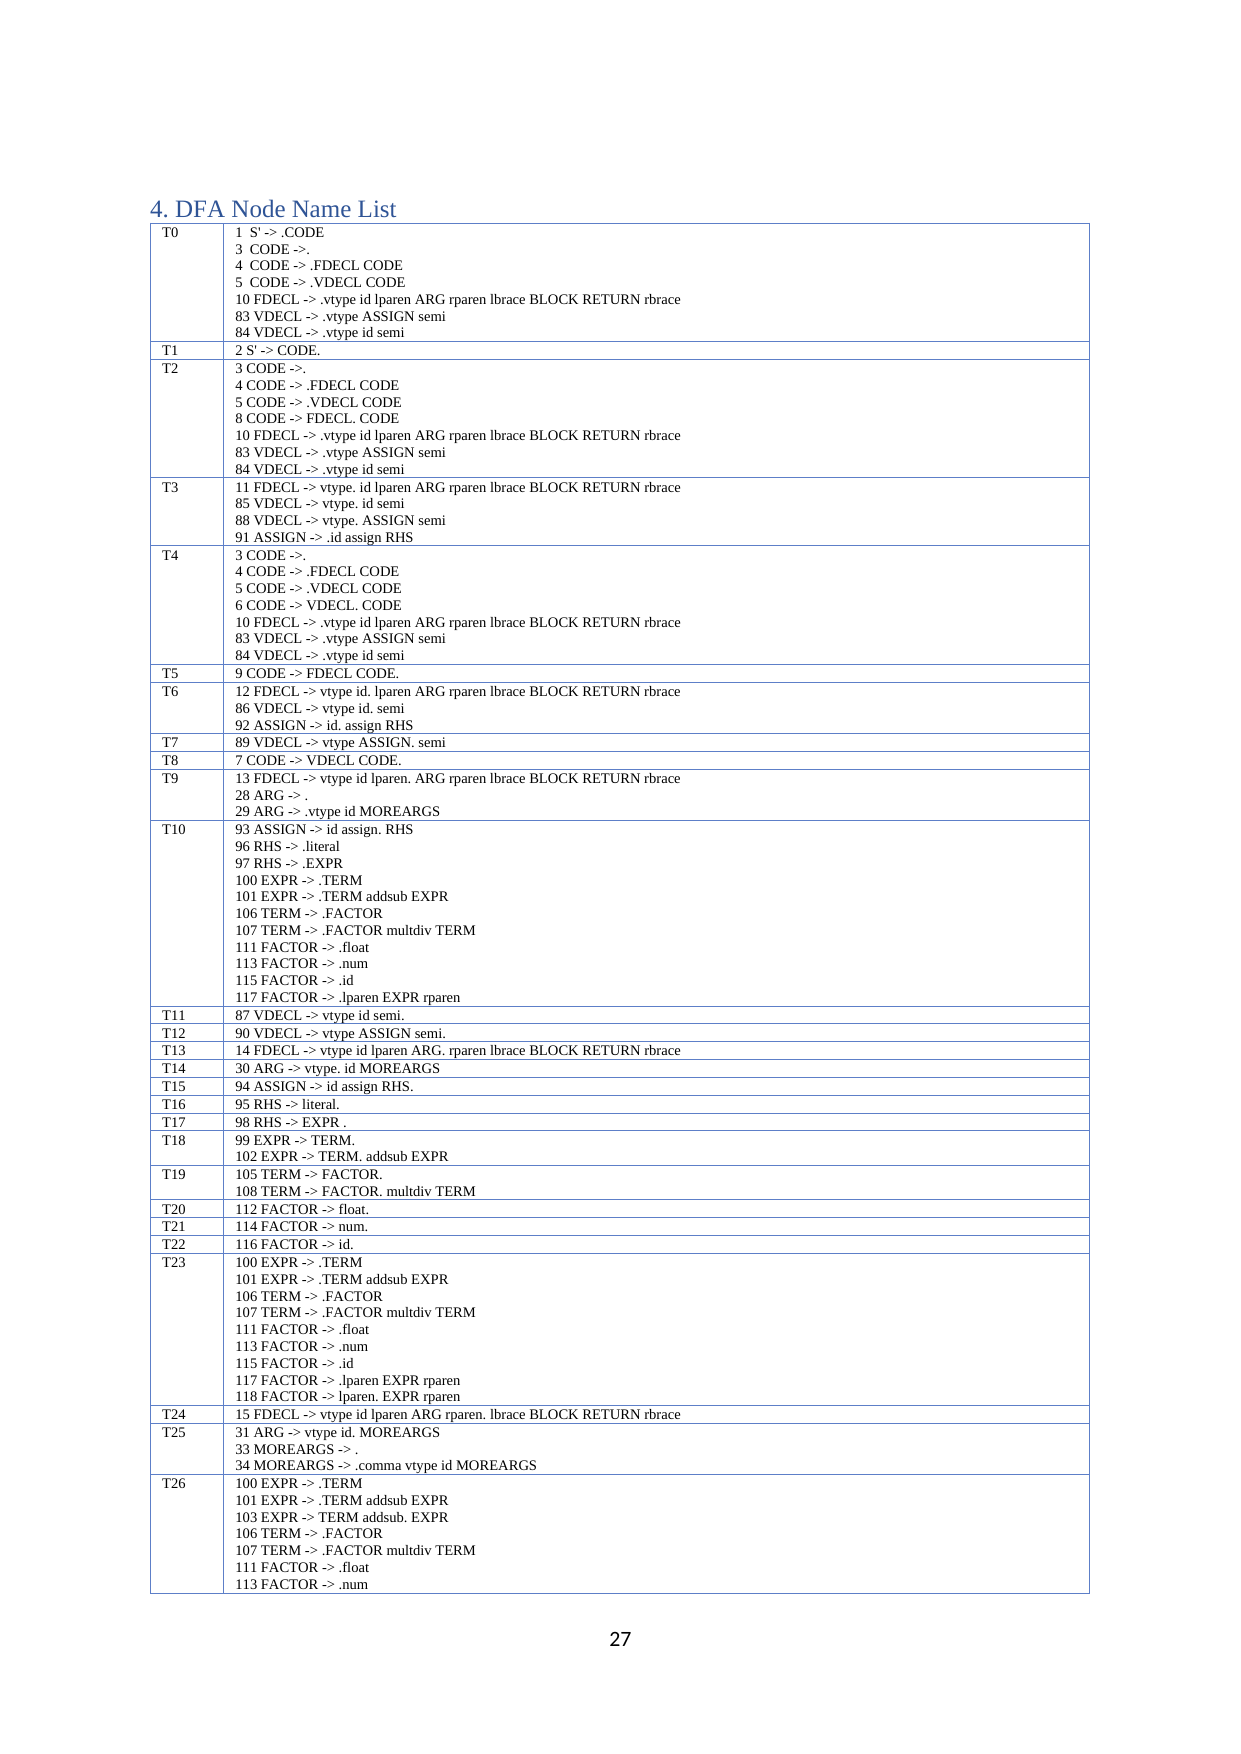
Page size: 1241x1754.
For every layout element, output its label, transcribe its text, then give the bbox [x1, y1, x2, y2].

table_cell T26 [151, 1475, 223, 1592]
table_cell 116 FACTOR -> id. [224, 1236, 1089, 1253]
table_cell 15 FDECL -> vtype id lparen ARG rparen. lbrace BLOCK RETURN rbrace [224, 1406, 1089, 1423]
table_cell T19 [151, 1166, 223, 1199]
table_header 1 S' -> .CODE 3 CODE ->. 4 CODE -> .FDECL CODE 5 CODE -> .VDECL CODE 10 FDECL -> .vtype id lparen ARG rparen lbrace BLOCK RETURN rbrace 83 VDECL -> .vtype ASSIGN semi 84 VDECL -> .vtype id semi [224, 224, 1089, 341]
subtitle 4. DFA Node Name List [150, 194, 1090, 223]
table_cell T18 [151, 1131, 223, 1165]
table_cell T16 [151, 1096, 223, 1112]
table_cell T5 [151, 665, 223, 682]
table_cell 7 CODE -> VDECL CODE. [224, 752, 1089, 769]
table_cell 114 FACTOR -> num. [224, 1218, 1089, 1235]
table_cell 98 RHS -> EXPR . [224, 1114, 1089, 1130]
table_cell T13 [151, 1042, 223, 1059]
table_cell T8 [151, 752, 223, 769]
table_cell T14 [151, 1060, 223, 1077]
table_cell 99 EXPR -> TERM. 102 EXPR -> TERM. addsub EXPR [224, 1131, 1089, 1165]
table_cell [224, 1475, 1089, 1592]
table_cell 100 EXPR -> .TERM 101 EXPR -> .TERM addsub EXPR 106 TERM -> .FACTOR 107 TERM -> .FACTOR multdiv TERM 111 FACTOR -> .float 113 FACTOR -> .num 115 FACTOR -> .id 117 FACTOR -> .lparen EXPR rparen 118 FACTOR -> lparen. EXPR rparen [224, 1254, 1089, 1405]
table_cell 2 S' -> CODE. [224, 342, 1089, 359]
table_cell T23 [151, 1254, 223, 1405]
table_cell 14 FDECL -> vtype id lparen ARG. rparen lbrace BLOCK RETURN rbrace [224, 1042, 1089, 1059]
table_cell 31 ARG -> vtype id. MOREARGS 33 MOREARGS -> . 34 MOREARGS -> .comma vtype id MOREARGS [224, 1424, 1089, 1474]
table_header T0 [151, 224, 223, 341]
table_cell T11 [151, 1007, 223, 1023]
table_cell 90 VDECL -> vtype ASSIGN semi. [224, 1024, 1089, 1041]
table_cell 30 ARG -> vtype. id MOREARGS [224, 1060, 1089, 1077]
table_cell T24 [151, 1406, 223, 1423]
table_cell 95 RHS -> literal. [224, 1096, 1089, 1112]
table_cell T1 [151, 342, 223, 359]
table_cell T10 [151, 821, 223, 1006]
table_cell T7 [151, 734, 223, 751]
table_cell 105 TERM -> FACTOR. 108 TERM -> FACTOR. multdiv TERM [224, 1166, 1089, 1199]
table_cell T3 [151, 478, 223, 545]
table_cell 112 FACTOR -> float. [224, 1200, 1089, 1217]
table_cell T2 [151, 360, 223, 477]
table_cell T17 [151, 1114, 223, 1130]
table_cell T20 [151, 1200, 223, 1217]
table_cell 13 FDECL -> vtype id lparen. ARG rparen lbrace BLOCK RETURN rbrace 28 ARG -> . 29 ARG -> .vtype id MOREARGS [224, 770, 1089, 820]
table_cell T9 [151, 770, 223, 820]
table_cell 9 CODE -> FDECL CODE. [224, 665, 1089, 682]
table_cell 89 VDECL -> vtype ASSIGN. semi [224, 734, 1089, 751]
table_cell 11 FDECL -> vtype. id lparen ARG rparen lbrace BLOCK RETURN rbrace 85 VDECL -> vtype. id semi 88 VDECL -> vtype. ASSIGN semi 91 ASSIGN -> .id assign RHS [224, 478, 1089, 545]
table_cell 93 ASSIGN -> id assign. RHS 96 RHS -> .literal 97 RHS -> .EXPR 100 EXPR -> .TERM 101 EXPR -> .TERM addsub EXPR 106 TERM -> .FACTOR 107 TERM -> .FACTOR multdiv TERM 111 FACTOR -> .float 113 FACTOR -> .num 115 FACTOR -> .id 117 FACTOR -> .lparen EXPR rparen [224, 821, 1089, 1006]
table_cell T21 [151, 1218, 223, 1235]
table_cell T4 [151, 546, 223, 664]
table_cell T12 [151, 1024, 223, 1041]
table_cell T6 [151, 683, 223, 733]
table_cell 12 FDECL -> vtype id. lparen ARG rparen lbrace BLOCK RETURN rbrace 86 VDECL -> vtype id. semi 92 ASSIGN -> id. assign RHS [224, 683, 1089, 733]
table_cell T15 [151, 1078, 223, 1094]
table_cell T22 [151, 1236, 223, 1253]
table_cell 3 CODE ->. 4 CODE -> .FDECL CODE 5 CODE -> .VDECL CODE 6 CODE -> VDECL. CODE 10 FDECL -> .vtype id lparen ARG rparen lbrace BLOCK RETURN rbrace 83 VDECL -> .vtype ASSIGN semi 84 VDECL -> .vtype id semi [224, 546, 1089, 664]
table_cell 87 VDECL -> vtype id semi. [224, 1007, 1089, 1023]
table_cell 3 CODE ->. 4 CODE -> .FDECL CODE 5 CODE -> .VDECL CODE 8 CODE -> FDECL. CODE 10 FDECL -> .vtype id lparen ARG rparen lbrace BLOCK RETURN rbrace 83 VDECL -> .vtype ASSIGN semi 84 VDECL -> .vtype id semi [224, 360, 1089, 477]
table_cell 94 ASSIGN -> id assign RHS. [224, 1078, 1089, 1094]
table_cell T25 [151, 1424, 223, 1474]
